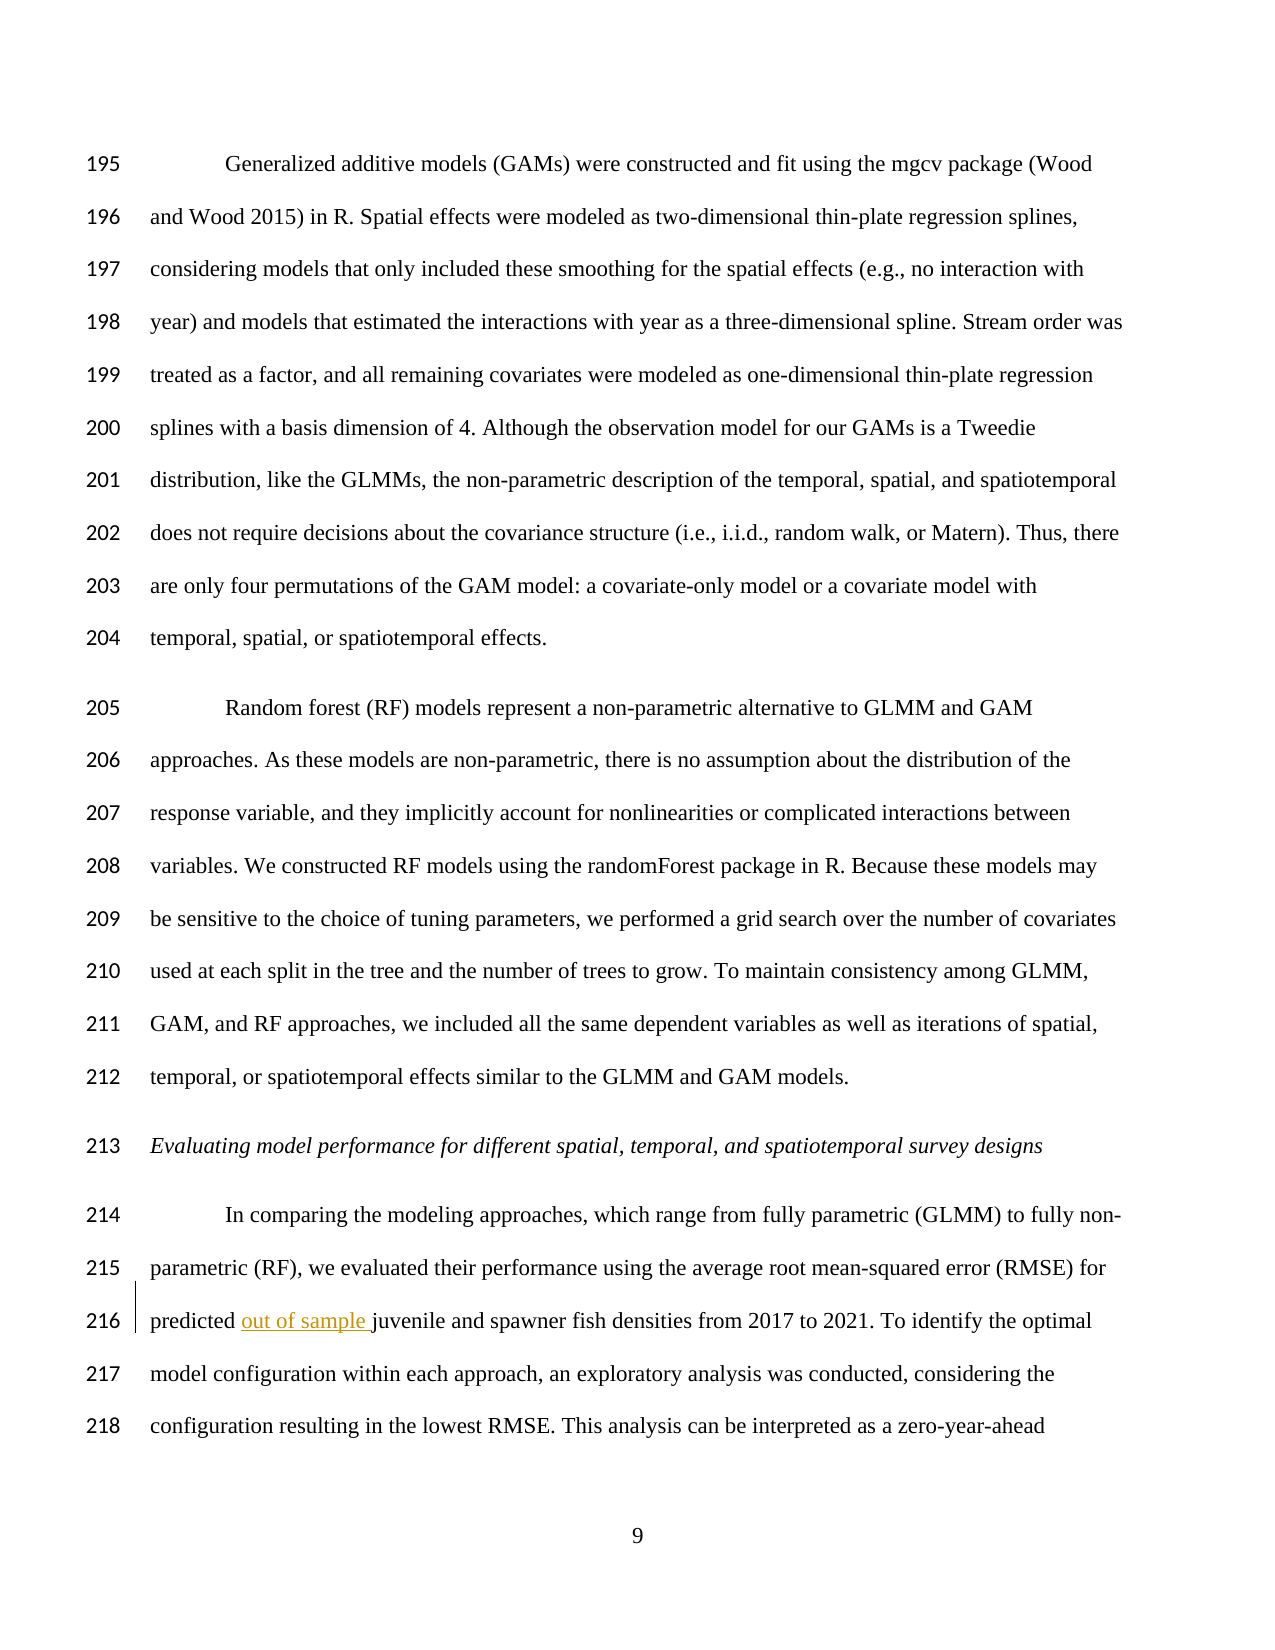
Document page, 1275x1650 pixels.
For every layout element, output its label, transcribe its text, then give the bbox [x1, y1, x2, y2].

text Generalized additive models (GAMs) were constructed and fit using the mgcv package (Wood and Wood 2015) in R. Spatial effects were modeled as two-dimensional thin-plate regression splines, considering models that only included these smoothing for the spatial effects (e.g., no interaction with year) and models that estimated the interactions with year as a three-dimensional spline. Stream order was treated as a factor, and all remaining covariates were modeled as one-dimensional thin-plate regression splines with a basis dimension of 4. Although the observation model for our GAMs is a Tweedie distribution, like the GLMMs, the non-parametric description of the temporal, spatial, and spatiotemporal does not require decisions about the covariance structure (i.e., i.i.d., random walk, or Matern). Thus, there are only four permutations of the GAM model: a covariate-only model or a covariate model with temporal, spatial, or spatiotemporal effects. [150, 150, 1125, 651]
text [150, 1201, 1125, 1439]
text Evaluating model performance for different spatial, temporal, and spatiotemporal survey designs [150, 1132, 1125, 1158]
text Random forest (RF) models represent a non-parametric alternative to GLMM and GAM approaches. As these models are non-parametric, there is no assumption about the distribution of the response variable, and they implicitly account for nonlinearities or complicated interactions between variables. We constructed RF models using the randomForest package in R. Because these models may be sensitive to the choice of tuning parameters, we performed a grid search over the number of covariates used at each split in the tree and the number of trees to grow. To maintain consistency among GLMM, GAM, and RF approaches, we included all the same dependent variables as well as iterations of spatial, temporal, or spatiotemporal effects similar to the GLMM and GAM models. [150, 694, 1125, 1089]
